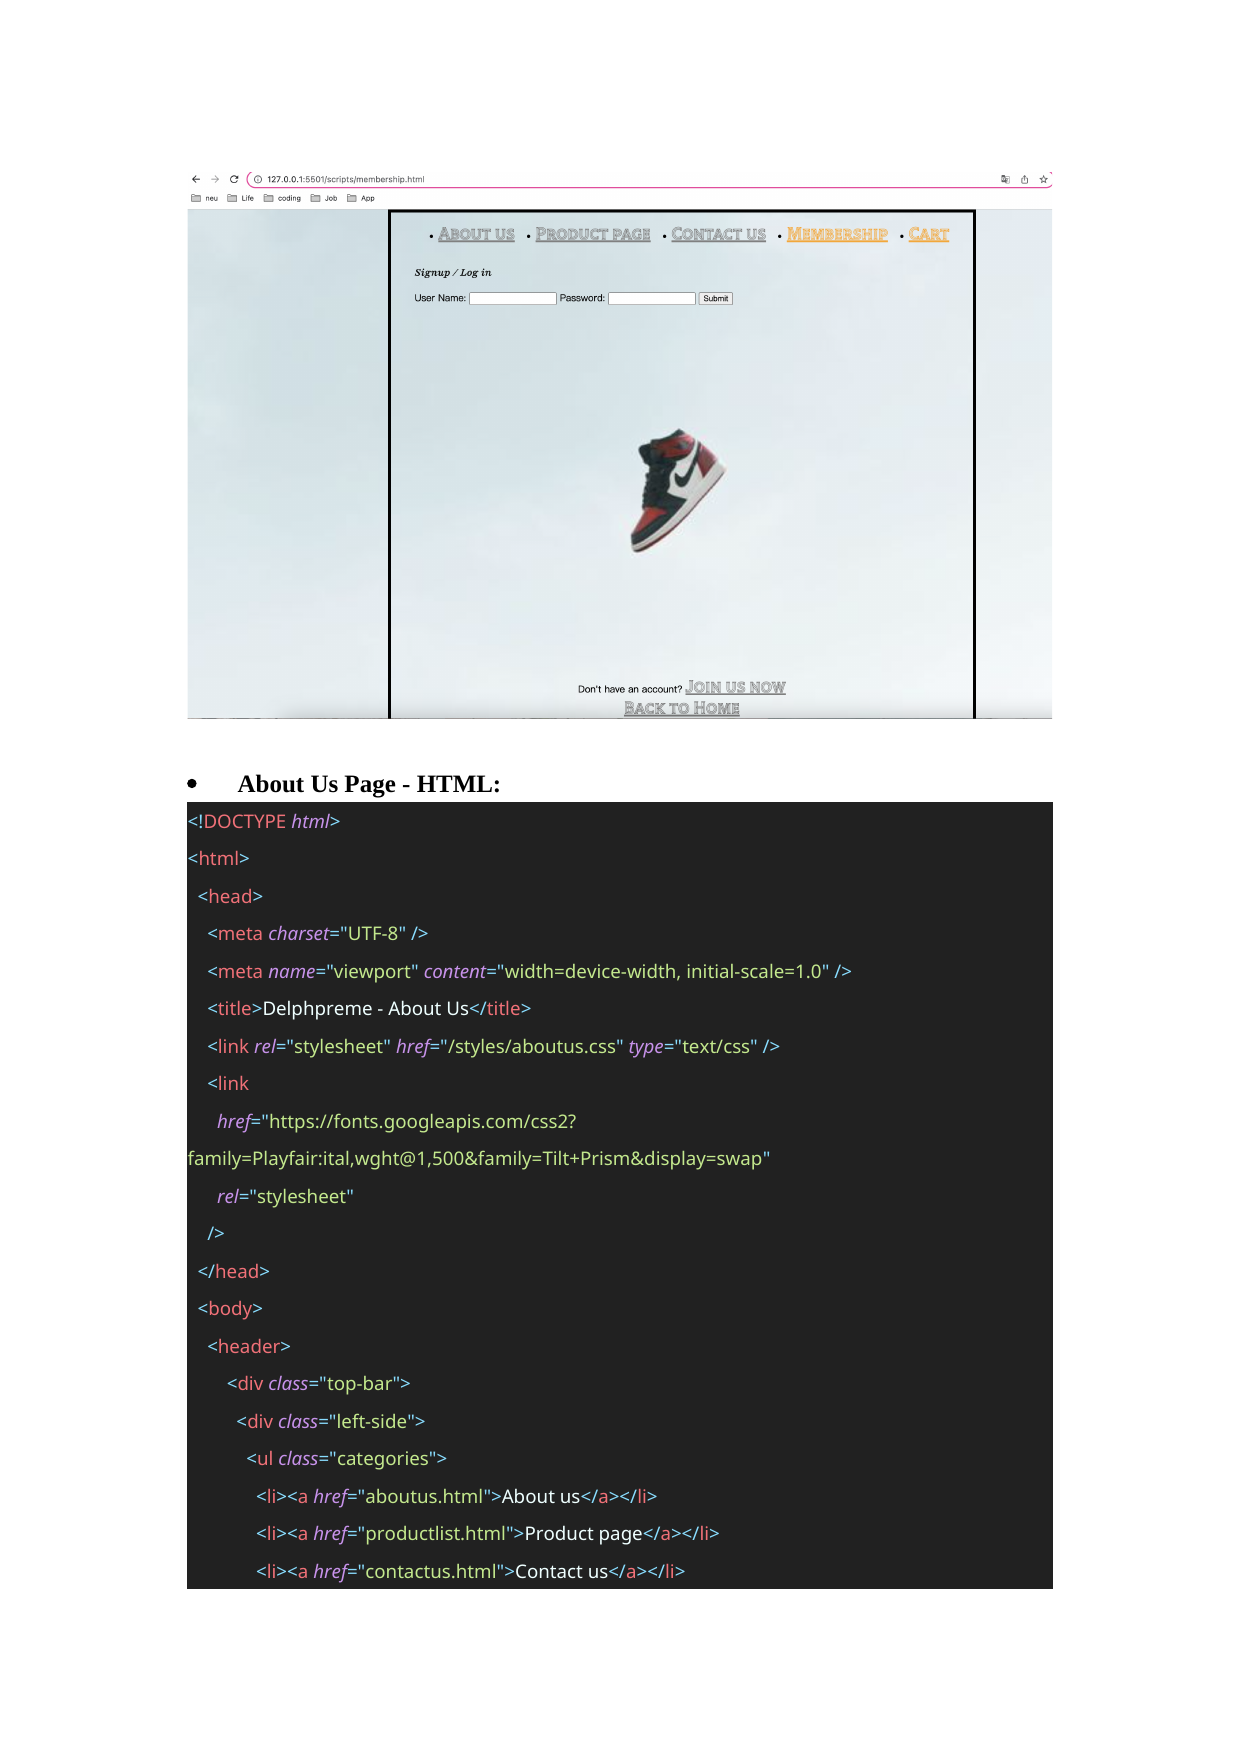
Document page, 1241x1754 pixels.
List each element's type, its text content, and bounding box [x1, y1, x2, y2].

text <li><a href="contactus.html">Contact us</a></li> [187, 1552, 1053, 1589]
text <div class="left-side"> [187, 1402, 1053, 1439]
text <meta charset="UTF-8" /> [187, 914, 1053, 952]
text /> [187, 1214, 1053, 1252]
text <ul class="categories"> [187, 1439, 1053, 1477]
text </head> [187, 1252, 1053, 1289]
text <html> [187, 839, 1053, 877]
text <div class="top-bar"> [187, 1364, 1053, 1402]
text <meta name="viewport" content="width=device-width, initial-scale=1.0" /> [187, 952, 1053, 989]
text <li><a href="aboutus.html">About us</a></li> [187, 1477, 1053, 1514]
picture [187, 172, 1053, 719]
text href="https://fonts.googleapis.com/css2?family=Playfair:ital,wght@1,500&family=Tilt+Prism&display=swap" [187, 1102, 1053, 1177]
text <header> [187, 1327, 1053, 1364]
text <head> [187, 877, 1053, 914]
text <link [187, 1064, 1053, 1102]
text <link rel="stylesheet" href="/styles/aboutus.css" type="text/css" /> [187, 1027, 1053, 1064]
text <body> [187, 1289, 1053, 1327]
text <title>Delphpreme - About Us</title> [187, 989, 1053, 1027]
text <li><a href="productlist.html">Product page</a></li> [187, 1514, 1053, 1552]
text <!DOCTYPE html> [187, 802, 1053, 839]
list About Us Page - HTML: [187, 764, 1053, 802]
text rel="stylesheet" [187, 1177, 1053, 1214]
